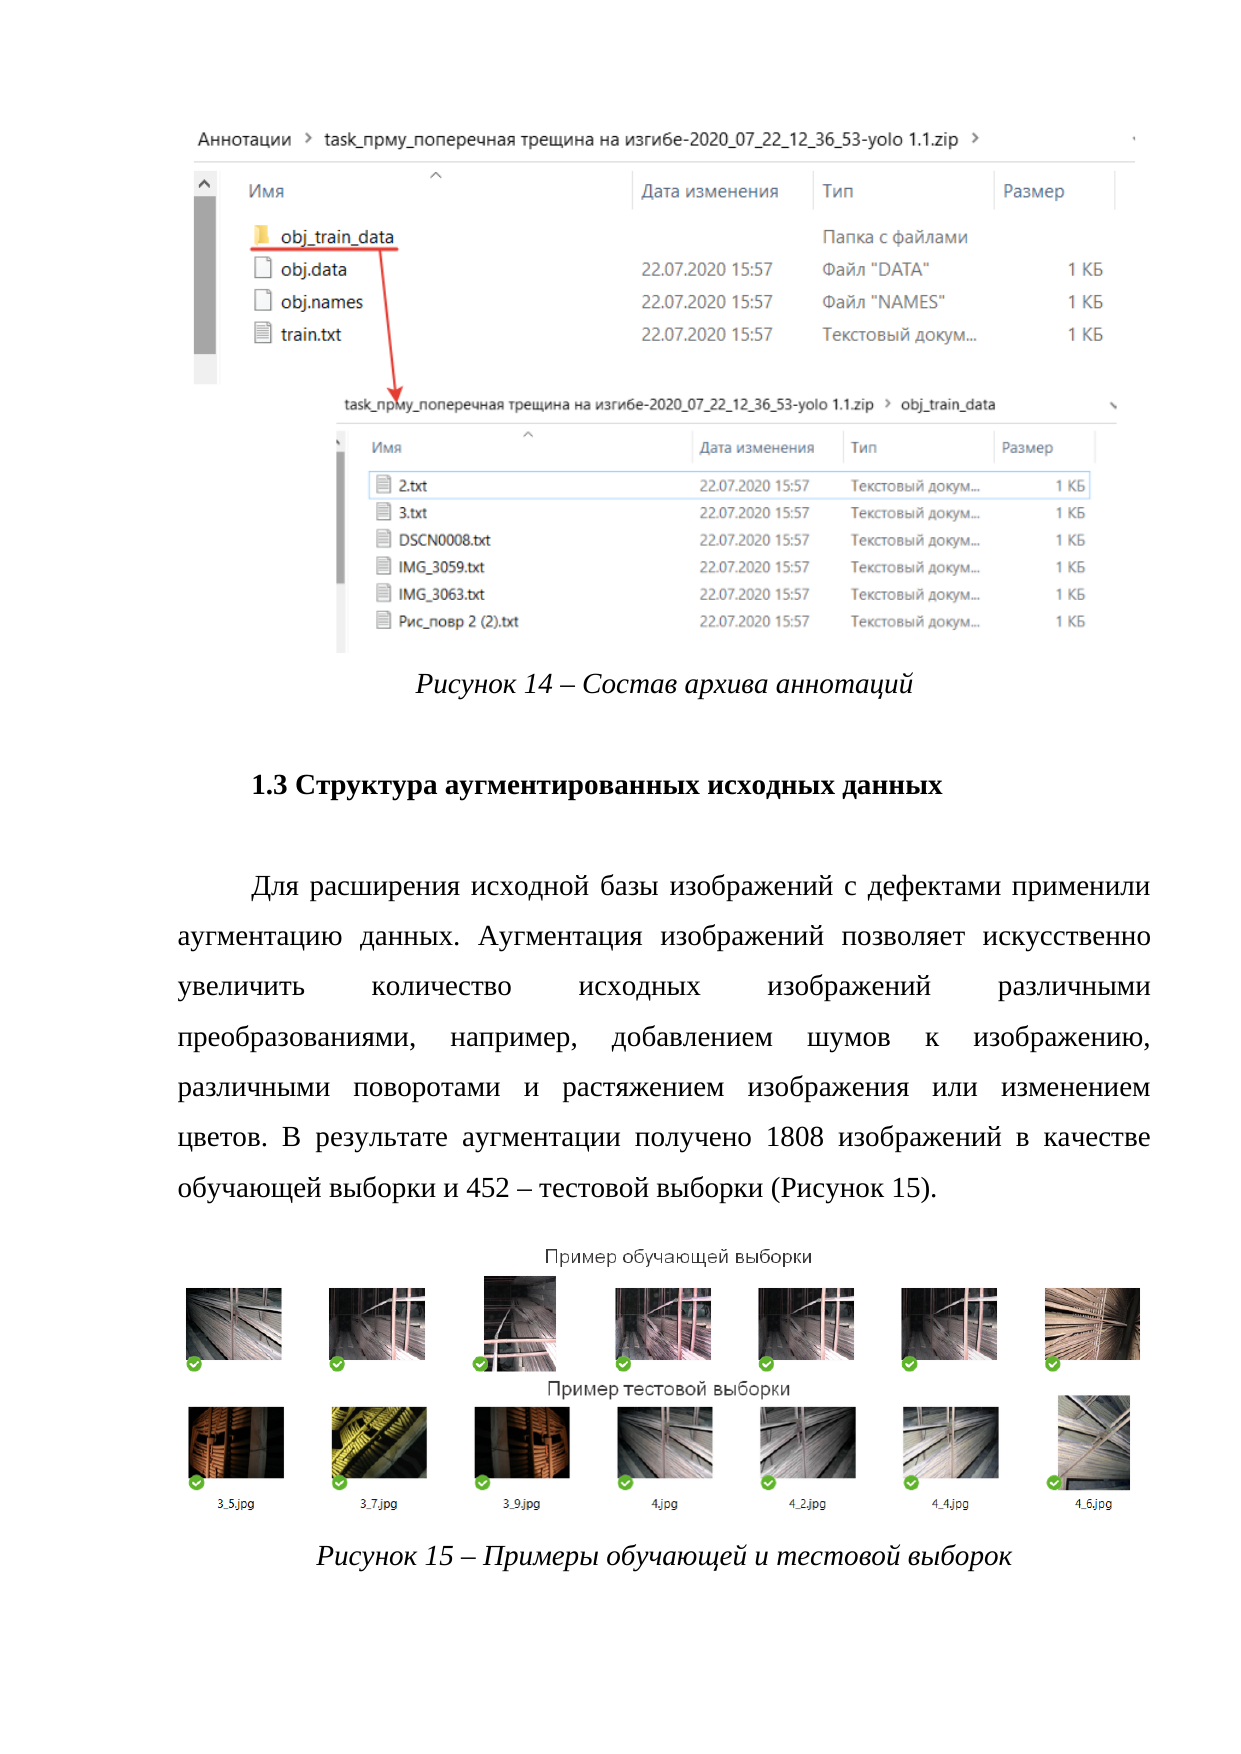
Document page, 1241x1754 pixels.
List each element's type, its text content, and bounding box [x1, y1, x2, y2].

picture [177, 1239, 1150, 1524]
subtitle 1.3 Структура аугментированных исходных данных [177, 767, 1152, 801]
text Рисунок 15 – Примеры обучающей и тестовой выборок [177, 1538, 1152, 1571]
text Для расширения исходной базы изображений с дефектами применили аугментацию данных. Аугментация изображений позволяет искусственно увеличить количество исходных изображений различными преобразованиями, например, добавлением шумов к изображению, различными поворотами и растяжением изображения или изменением цветов. В результате аугментации получено 1808 изображений в качестве обучающей выборки и 452 – тестовой выборки (Рисунок 15). [177, 868, 1152, 1203]
text Рисунок 14 – Состав архива аннотаций [177, 667, 1152, 700]
picture [193, 118, 1135, 653]
